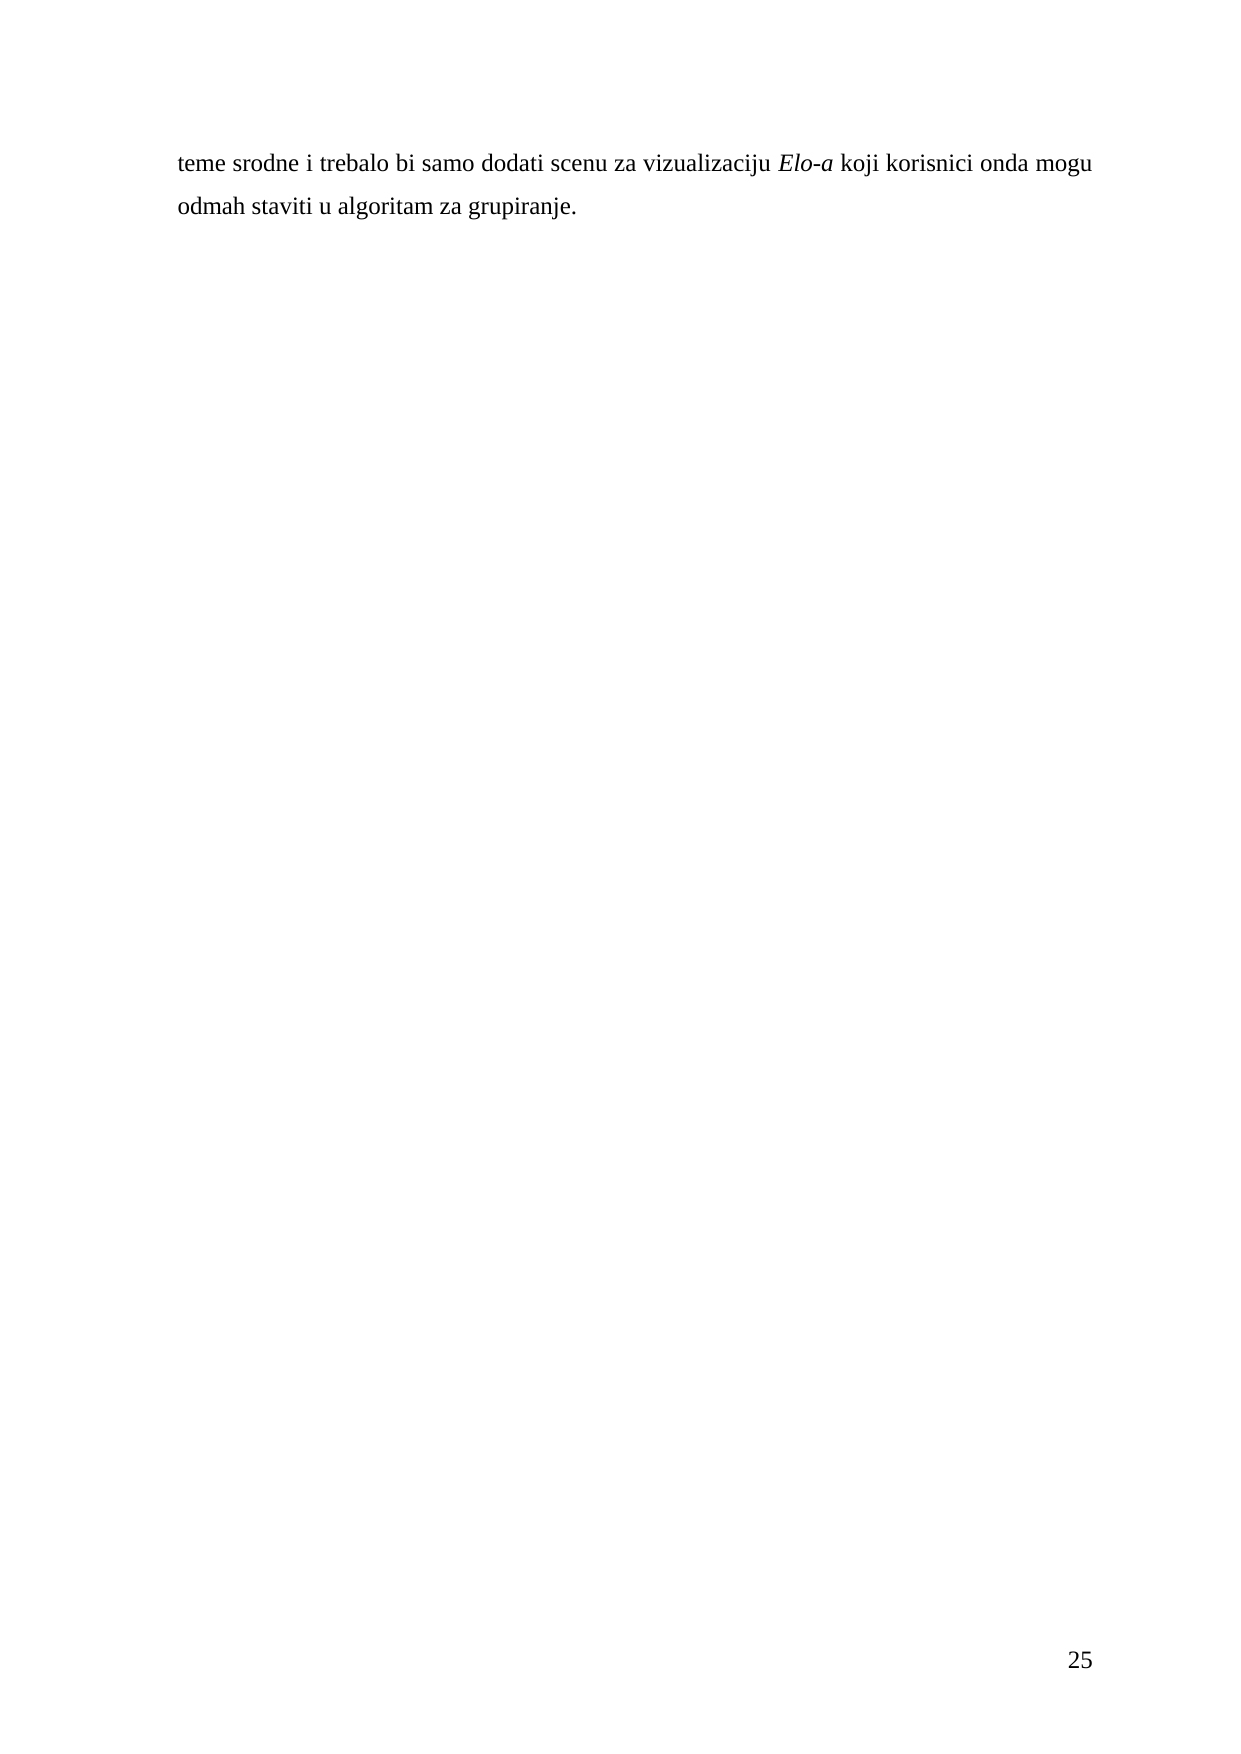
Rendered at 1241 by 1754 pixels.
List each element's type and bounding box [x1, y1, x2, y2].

text [177, 148, 1092, 219]
